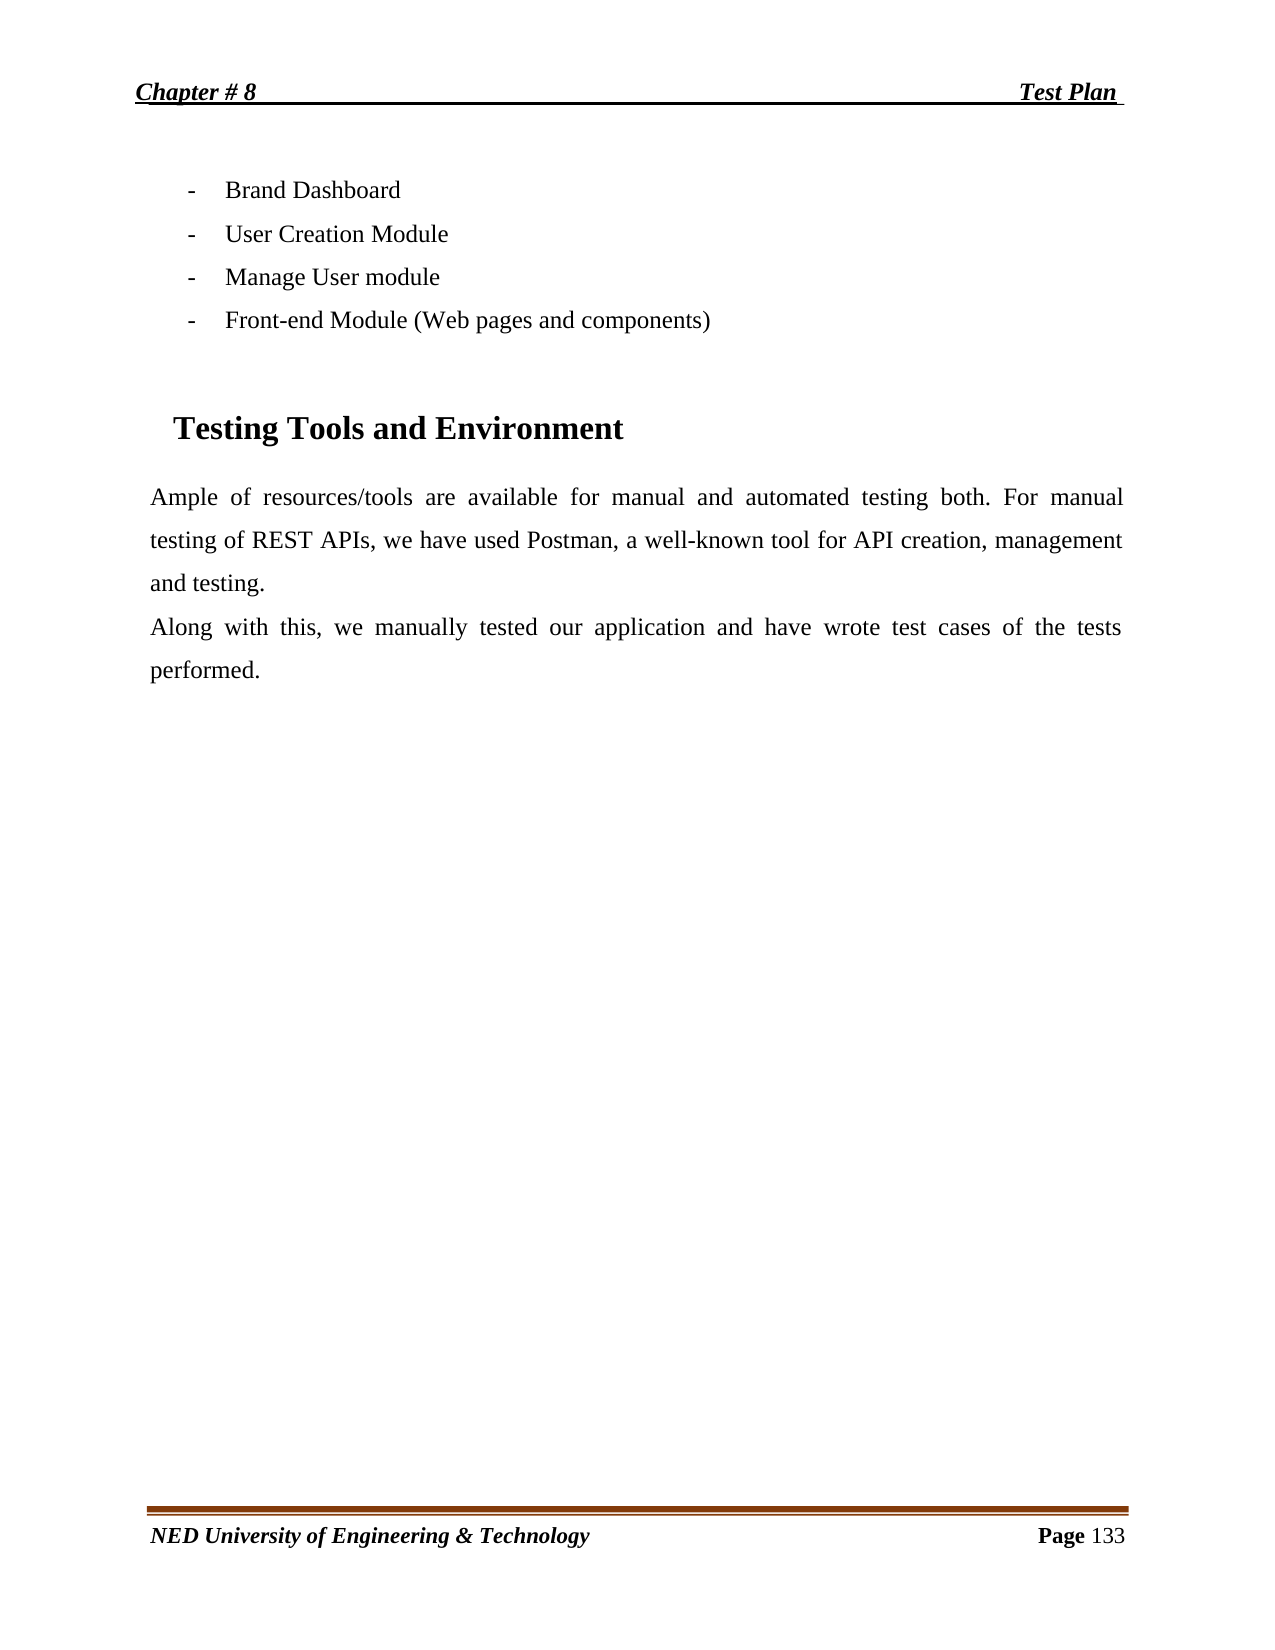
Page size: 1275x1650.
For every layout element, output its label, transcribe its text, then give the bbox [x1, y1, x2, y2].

text Along with this, we manually tested our application and have wrote test cases of the tests performed. [150, 612, 1124, 683]
list Front-end Module (Web pages and components) [187, 305, 1177, 333]
subtitle Testing Tools and Environment [135, 408, 1177, 446]
list User Creation Module [187, 219, 1177, 248]
text Ample of resources/tools are available for manual and automated testing both. For manual testing of REST APIs, we have used Postman, a well-known tool for API creation, management and testing. [150, 482, 1124, 597]
list Manage User module [187, 262, 1177, 291]
list Brand Dashboard [187, 176, 1177, 204]
